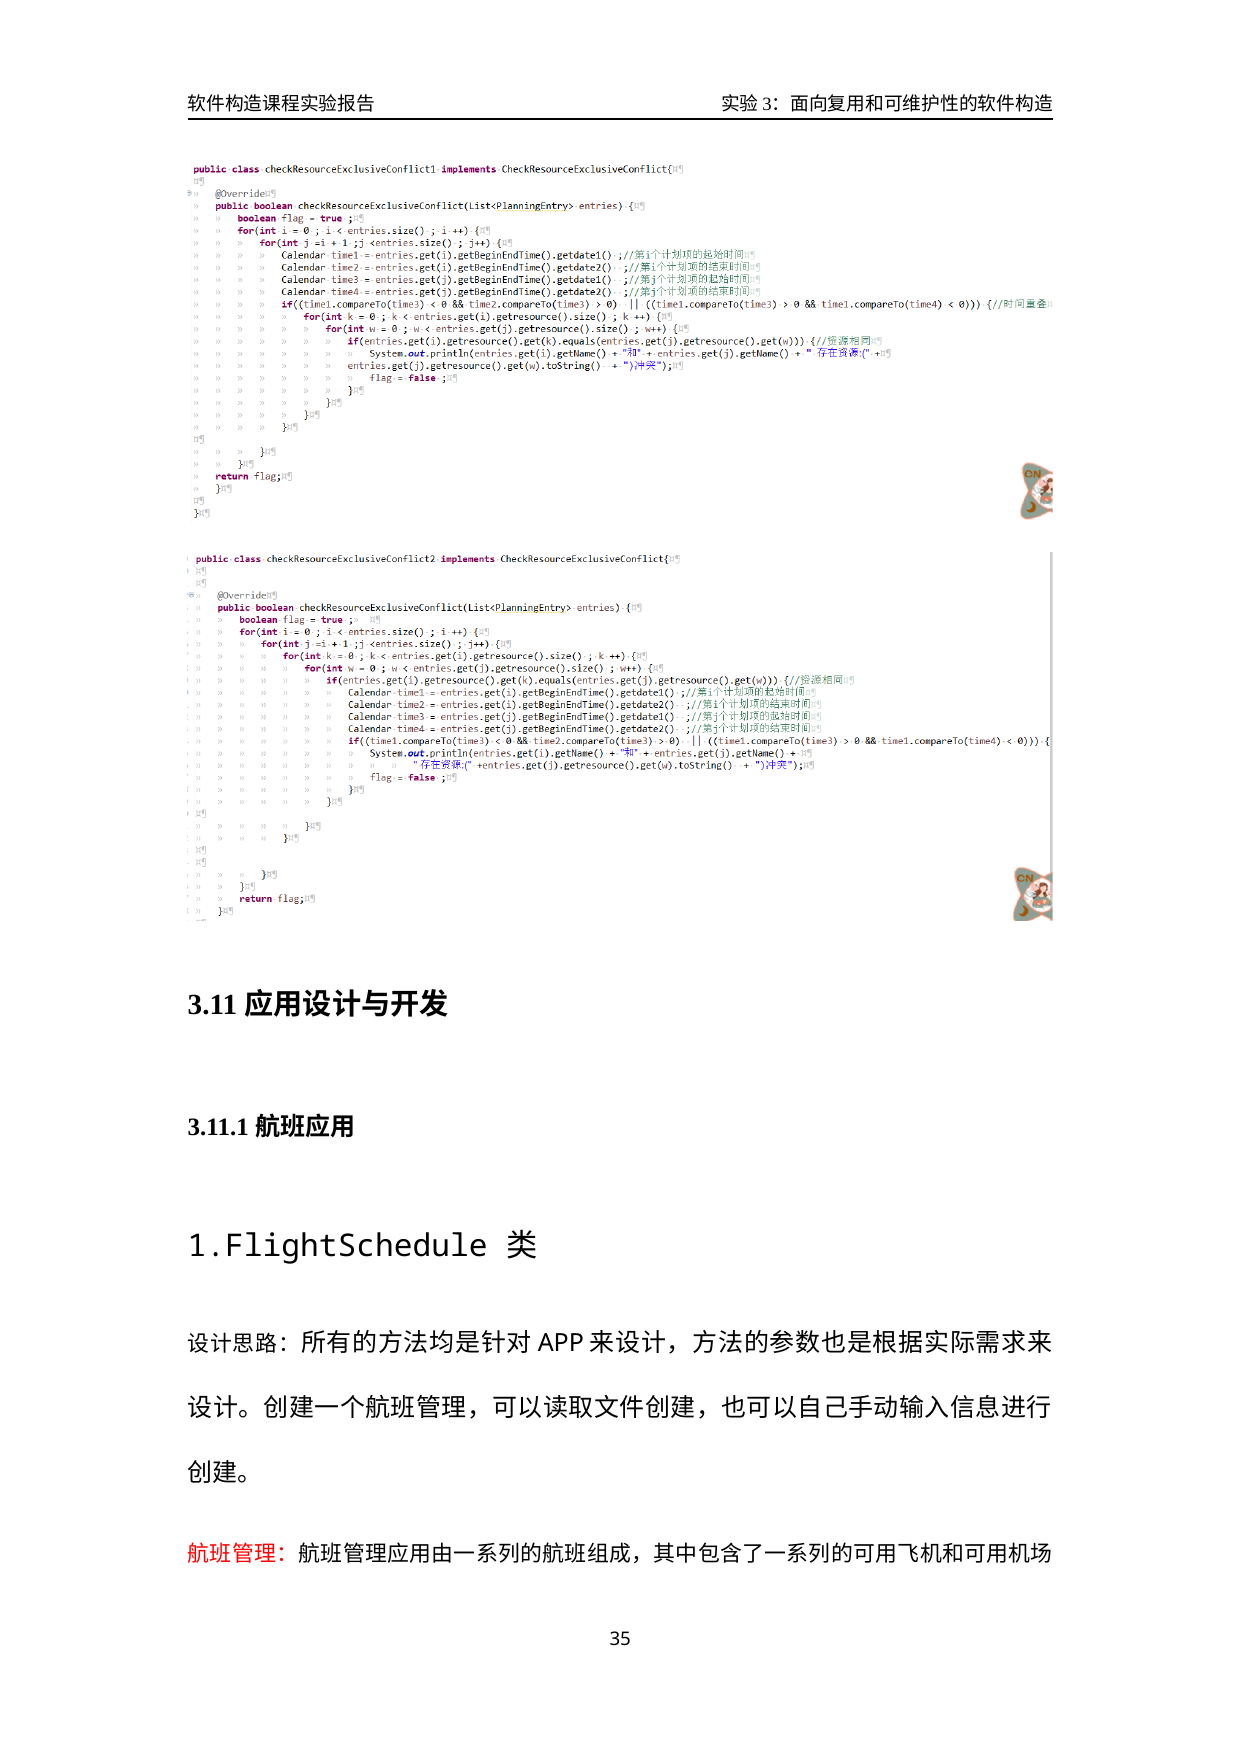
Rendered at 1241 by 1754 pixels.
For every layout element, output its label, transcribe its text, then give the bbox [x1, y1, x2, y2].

subtitle 航班应用 [187, 1092, 1053, 1157]
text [187, 1536, 1053, 1568]
picture [187, 162, 1053, 524]
picture [187, 552, 1053, 921]
subtitle 应用设计与开发 [187, 969, 1053, 1034]
text 1.FlightSchedule 类 [187, 1211, 1053, 1276]
text 设计思路：所有的方法均是针对APP来设计，方法的参数也是根据实际需求来设计。创建一个航班管理，可以读取文件创建，也可以自己手动输入信息进行创建。 [187, 1308, 1053, 1503]
